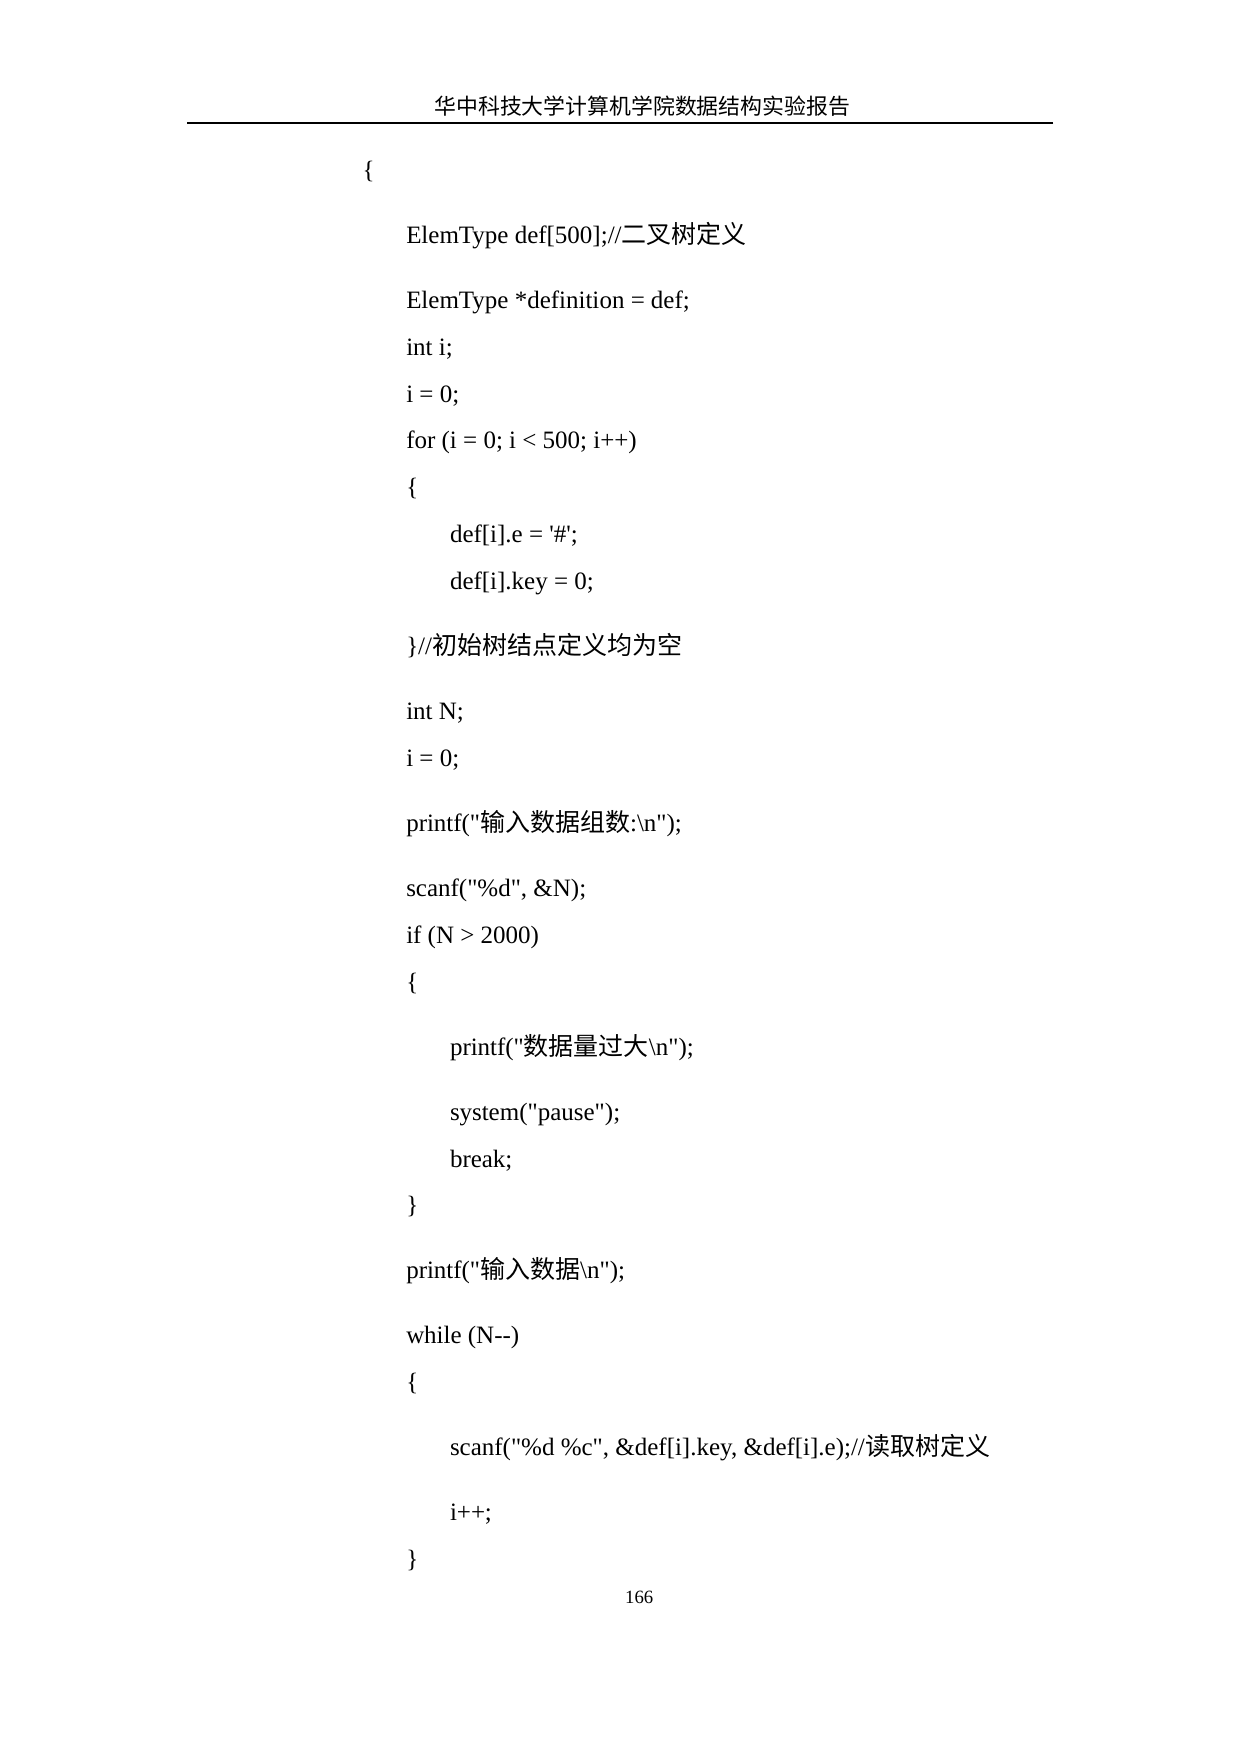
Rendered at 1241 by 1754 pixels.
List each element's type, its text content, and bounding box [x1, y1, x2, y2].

text for (i = 0; i < 500; i++) [187, 424, 1053, 456]
text i++; [187, 1496, 1053, 1528]
text } [187, 1189, 1053, 1221]
text } [187, 1542, 1053, 1575]
text break; [187, 1142, 1053, 1174]
text { [187, 1366, 1053, 1398]
text { [187, 965, 1053, 997]
text if (N > 2000) [187, 918, 1053, 951]
text def[i].key = 0; [187, 564, 1053, 597]
text { [187, 471, 1053, 503]
text i = 0; [187, 741, 1053, 774]
text printf("输入数据\n"); [187, 1236, 1053, 1301]
text int N; [187, 694, 1053, 727]
text int i; [187, 330, 1053, 362]
text i = 0; [187, 377, 1053, 409]
text { [187, 153, 1053, 186]
text system("pause"); [187, 1095, 1053, 1127]
text def[i].e = '#'; [187, 517, 1053, 550]
text printf("数据量过大\n"); [187, 1012, 1053, 1077]
text scanf("%d %c", &def[i].key, &def[i].e);//读取树定义 [187, 1412, 1053, 1477]
text scanf("%d", &N); [187, 871, 1053, 904]
text }//初始树结点定义均为空 [187, 611, 1053, 676]
text ElemType def[500];//二叉树定义 [187, 200, 1053, 265]
text ElemType *definition = def; [187, 283, 1053, 316]
text printf("输入数据组数:\n"); [187, 788, 1053, 853]
text while (N--) [187, 1319, 1053, 1351]
